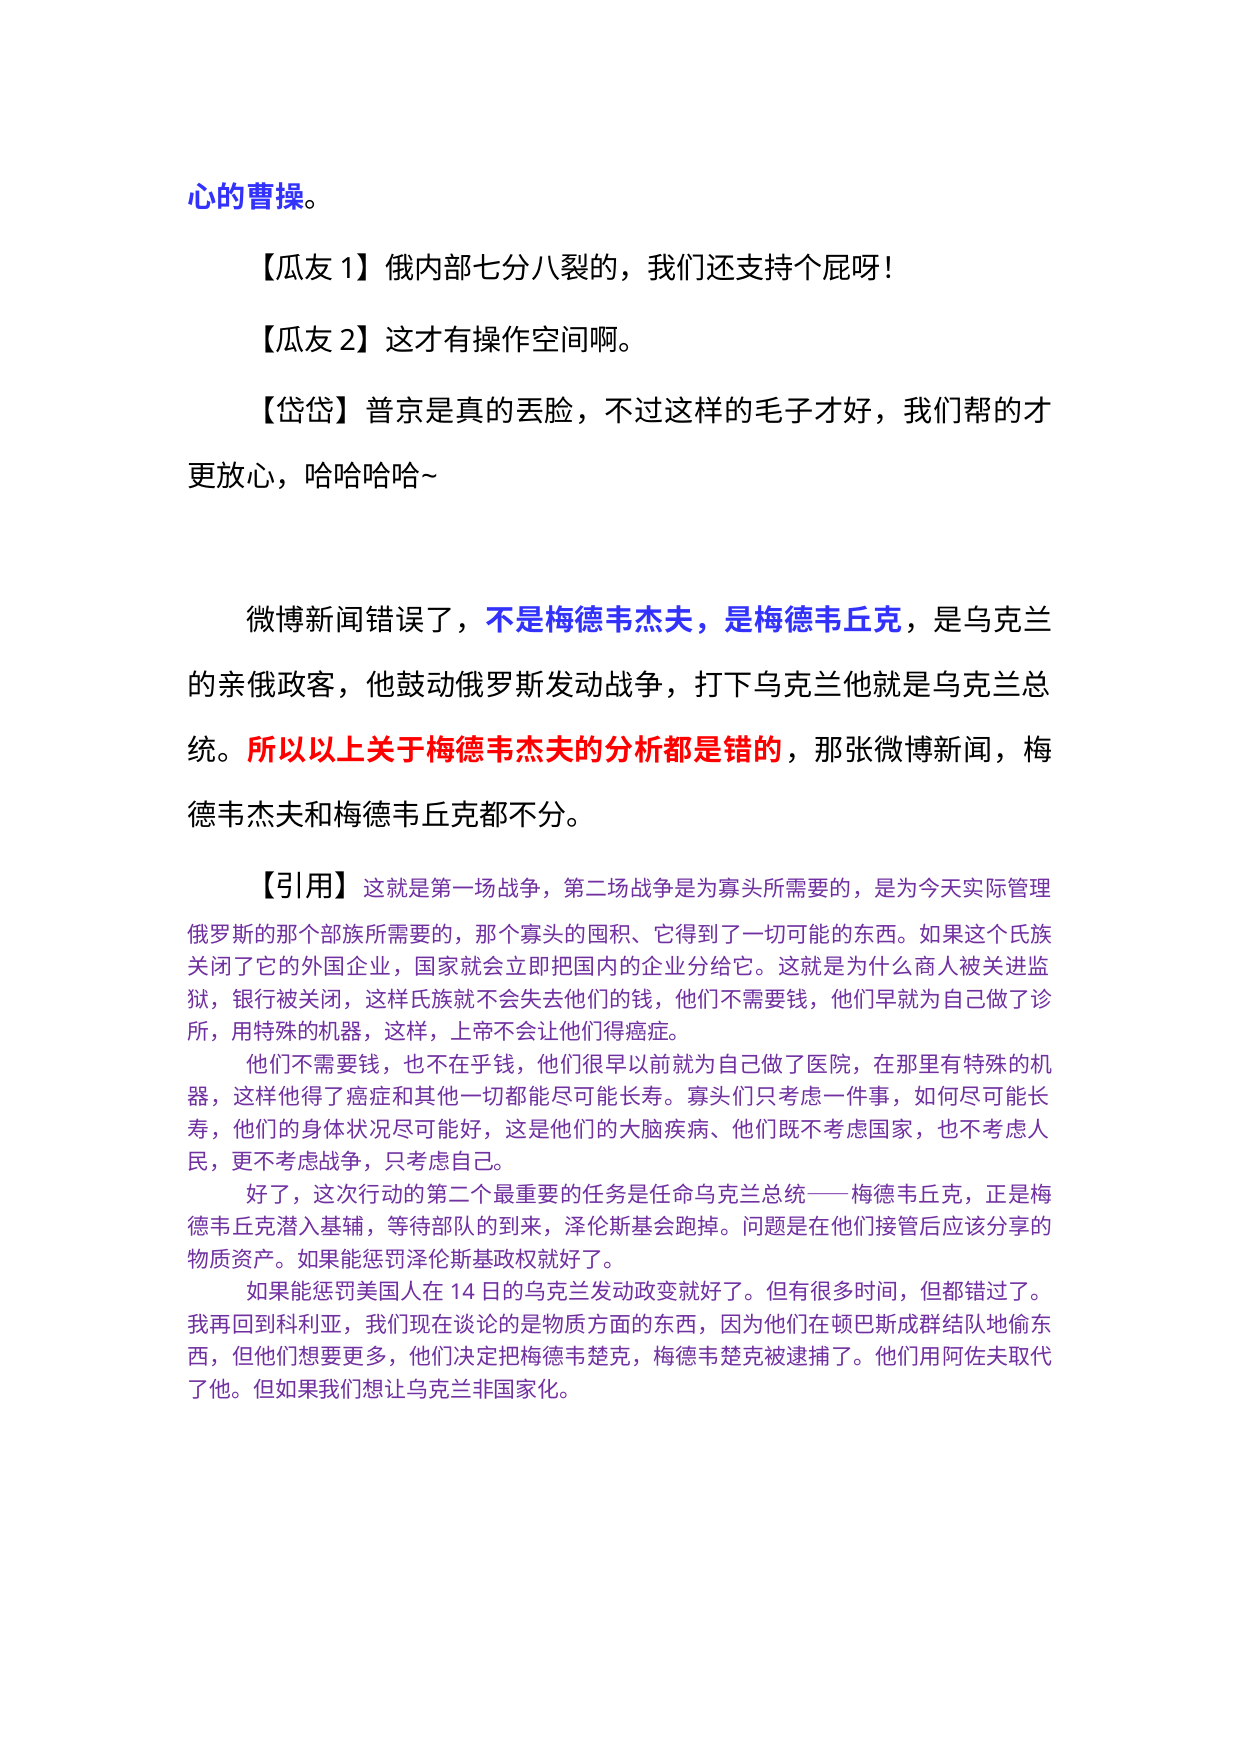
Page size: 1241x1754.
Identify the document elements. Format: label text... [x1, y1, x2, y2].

text 【瓜友1】俄内部七分八裂的，我们还支持个屁呀！ [187, 233, 1053, 298]
text 【瓜友2】这才有操作空间啊。 [187, 305, 1053, 370]
text 【岱岱】普京是真的丟脸，不过这样的毛子才好，我们帮的才更放心，哈哈哈哈~ [187, 377, 1053, 507]
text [187, 162, 1053, 227]
text 他们不需要钱，也不在乎钱，他们很早以前就为自己做了医院，在那里有特殊的机器，这样他得了癌症和其他一切都能尽可能长寿。寡头们只考虑一件事，如何尽可能长寿，他们的身体状况尽可能好，这是他们的大脑疾病、他们既不考虑国家，也不考虑人民，更不考虑战争，只考虑自己。 [187, 1046, 1053, 1176]
text 如果能惩罚美国人在 14 日的乌克兰发动政变就好了。但有很多时间，但都错过了。我再回到科利亚，我们现在谈论的是物质方面的东西，因为他们在顿巴斯成群结队地偷东西，但他们想要更多，他们决定把梅德韦楚克，梅德韦楚克被逮捕了。他们用阿佐夫取代了他。但如果我们想让乌克兰非国家化。 [187, 1274, 1053, 1404]
text 微博新闻错误了，不是梅德韦杰夫，是梅德韦丘克，是乌克兰的亲俄政客，他鼓动俄罗斯发动战争，打下乌克兰他就是乌克兰总统。所以以上关于梅德韦杰夫的分析都是错的，那张微博新闻，梅德韦杰夫和梅德韦丘克都不分。 [187, 585, 1053, 845]
text 【引用】这就是第一场战争，第二场战争是为寡头所需要的，是为今天实际管理俄罗斯的那个部族所需要的，那个寡头的囤积、它得到了一切可能的东西。如果这个氏族关闭了它的外国企业，国家就会立即把国内的企业分给它。这就是为什么商人被关进监狱，银行被关闭，这样氏族就不会失去他们的钱，他们不需要钱，他们早就为自己做了诊所，用特殊的机器，这样，上帝不会让他们得癌症。 [187, 851, 1053, 1046]
text 好了，这次行动的第二个最重要的任务是任命乌克兰总统——梅德韦丘克，正是梅德韦丘克潜入基辅，等待部队的到来，泽伦斯基会跑掉。问题是在他们接管后应该分享的物质资产。如果能惩罚泽伦斯基政权就好了。 [187, 1176, 1053, 1274]
